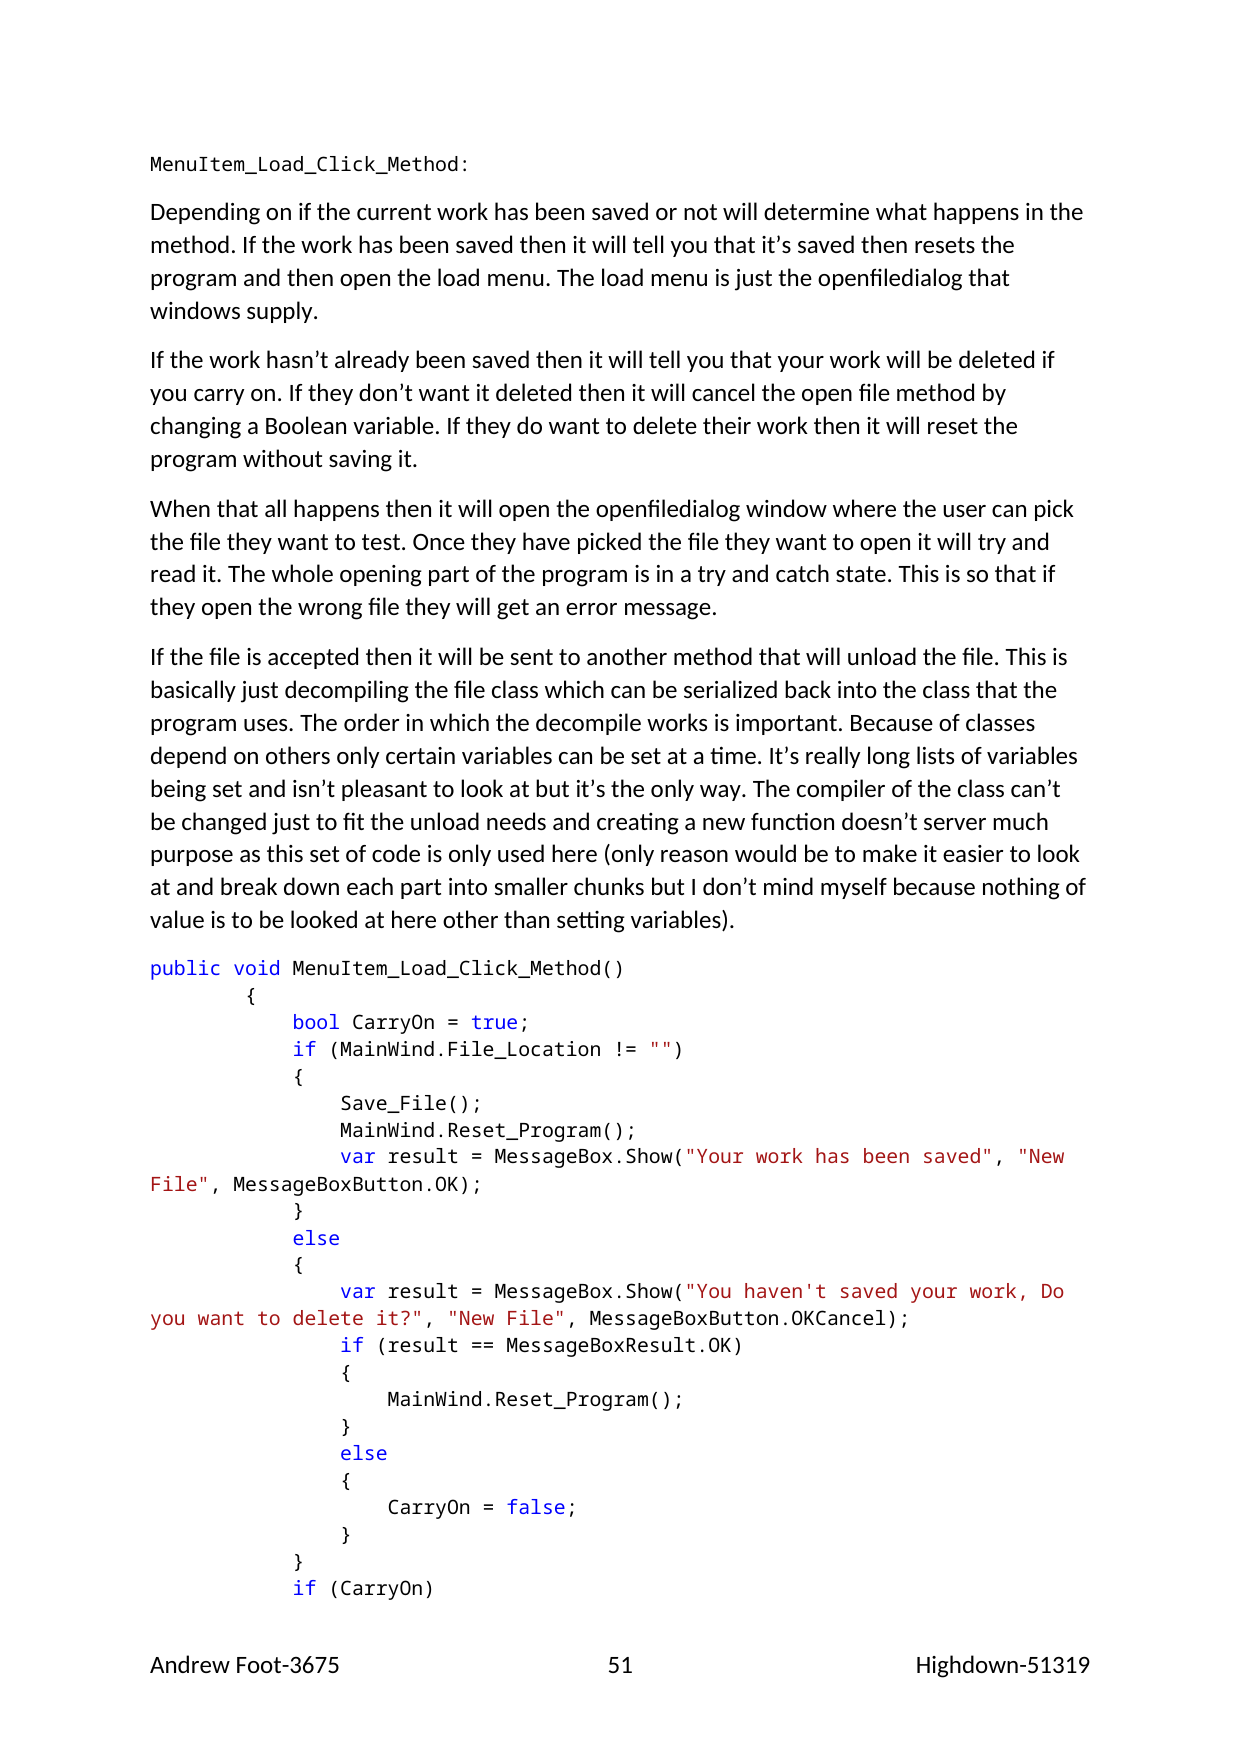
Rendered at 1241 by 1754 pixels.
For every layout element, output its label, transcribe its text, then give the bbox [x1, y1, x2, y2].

text } [150, 1547, 1090, 1574]
text else [150, 1439, 1090, 1467]
text public void MenuItem_Load_Click_Method() [150, 954, 1090, 981]
text { [150, 1467, 1090, 1493]
text MainWind.Reset_Program(); [150, 1116, 1090, 1143]
text } [150, 1197, 1090, 1224]
text CarryOn = false; [150, 1493, 1090, 1521]
text if (CarryOn) [150, 1574, 1090, 1601]
text { [150, 1251, 1090, 1278]
text MenuItem_Load_Click_Method: [150, 150, 1090, 177]
text if (result == MessageBoxResult.OK) [150, 1332, 1090, 1359]
text } [150, 1413, 1090, 1439]
text if (MainWind.File_Location != "") [150, 1035, 1090, 1062]
text } [150, 1521, 1090, 1547]
text Save_File(); [150, 1089, 1090, 1116]
text bool CarryOn = true; [150, 1008, 1090, 1035]
text { [150, 1359, 1090, 1386]
text else [150, 1224, 1090, 1251]
text Depending on if the current work has been saved or not will determine what happens in the method. If the work has been saved then it will tell you that it’s saved then resets the program and then open the load menu. The load menu is just the openfiledialog that windows supply. [150, 196, 1090, 325]
text MainWind.Reset_Program(); [150, 1386, 1090, 1413]
text When that all happens then it will open the openfiledialog window where the user can pick the file they want to test. Once they have picked the file they want to open it will try and read it. The whole opening part of the program is in a try and catch state. This is so that if they open the wrong file they will get an error message. [150, 493, 1090, 622]
text var result = MessageBox.Show("You haven't saved your work, Do you want to delete it?", "New File", MessageBoxButton.OKCancel); [150, 1278, 1090, 1332]
text If the file is accepted then it will be sent to another method that will unload the file. This is basically just decompiling the file class which can be serialized back into the class that the program uses. The order in which the decompile works is important. Because of classes depend on others only certain variables can be set at a time. It’s really long lists of variables being set and isn’t pleasant to look at but it’s the only way. The compiler of the class can’t be changed just to fit the unload needs and creating a new function doesn’t server much purpose as this set of code is only used here (only reason would be to make it easier to look at and break down each part into smaller chunks but I don’t mind myself because nothing of value is to be looked at here other than setting variables). [150, 641, 1090, 935]
text { [150, 1062, 1090, 1089]
text var result = MessageBox.Show("Your work has been saved", "New File", MessageBoxButton.OK); [150, 1143, 1090, 1197]
text If the work hasn’t already been saved then it will tell you that your work will be deleted if you carry on. If they don’t want it deleted then it will cancel the open file method by changing a Boolean variable. If they do want to delete their work then it will reset the program without saving it. [150, 344, 1090, 474]
text { [150, 981, 1090, 1008]
